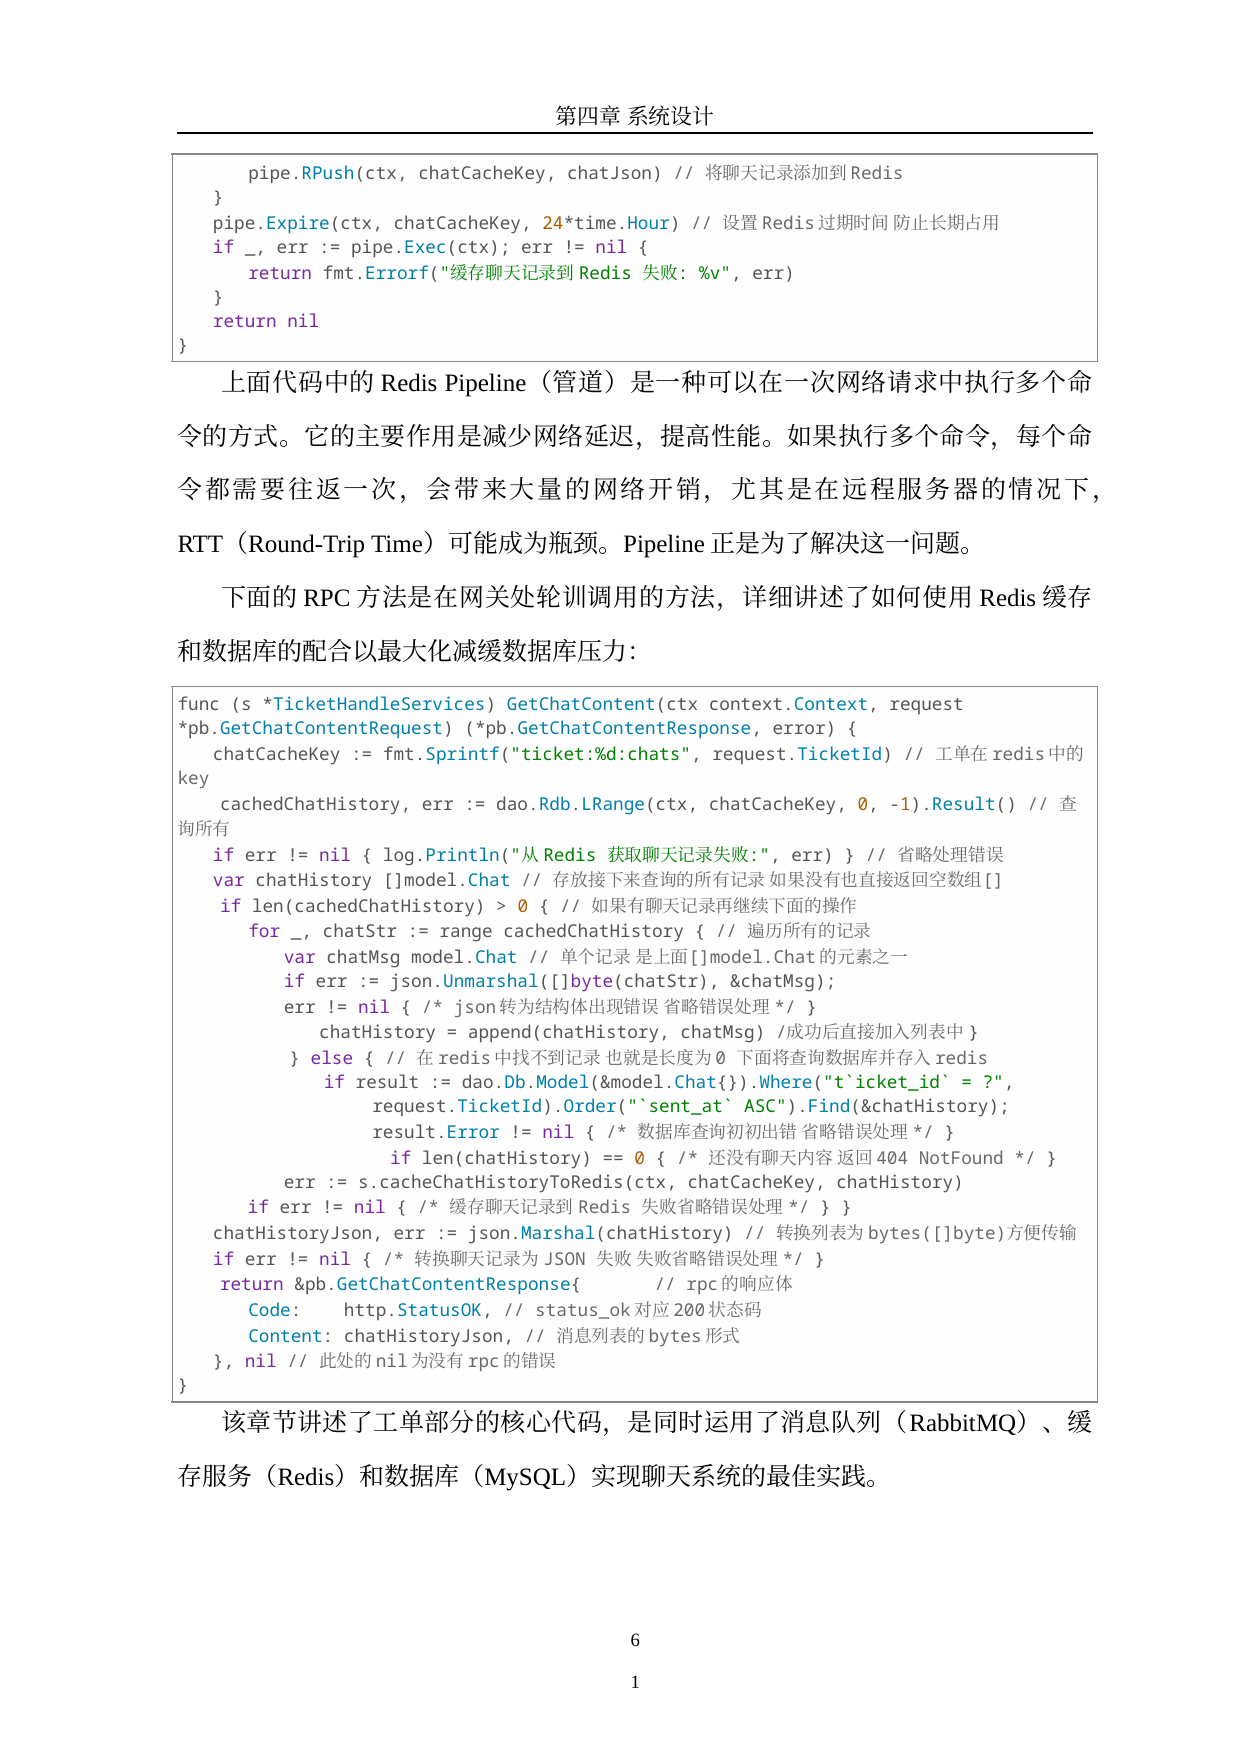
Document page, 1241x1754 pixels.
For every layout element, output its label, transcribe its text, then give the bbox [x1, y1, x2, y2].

text if err != nil { /* 缓存聊天记录到 Redis 失败省略错误处理 */ } } [177, 1193, 1093, 1219]
text var chatHistory []model.Chat // 存放接下来查询的所有记录 如果没有也直接返回空数组[] [177, 866, 1093, 892]
text } [177, 284, 1093, 308]
text result.Error != nil { /* 数据库查询初初出错 省略错误处理 */ } [177, 1118, 1093, 1144]
text chatHistory = append(chatHistory, chatMsg) /成功后直接加入列表中 } [177, 1018, 1093, 1044]
text var chatMsg model.Chat // 单个记录 是上面[]model.Chat的元素之一 [177, 943, 1093, 969]
text } [173, 1367, 1097, 1401]
text if result := dao.Db.Model(&model.Chat{}).Where("t`icket_id` = ?", request.TicketId).Order("`sent_at` ASC").Find(&chatHistory); [177, 1070, 1093, 1118]
text } [173, 327, 1097, 361]
text cachedChatHistory, err := dao.Rdb.LRange(ctx, chatCacheKey, 0, -1).Result() // 查询所有 [177, 789, 1093, 841]
text pipe.Expire(ctx, chatCacheKey, 24*time.Hour) // 设置Redis过期时间 防止长期占用 [177, 209, 1093, 234]
text err != nil { /* json转为结构体出现错误 省略错误处理 */ } [177, 993, 1093, 1018]
text if _, err := pipe.Exec(ctx); err != nil { [177, 234, 1093, 259]
text pipe.RPush(ctx, chatCacheKey, chatJson) // 将聊天记录添加到Redis [173, 155, 1097, 185]
text return fmt.Errorf("缓存聊天记录到 Redis 失败: %v", err) [177, 259, 1093, 284]
text chatHistoryJson, err := json.Marshal(chatHistory) // 转换列表为bytes([]byte)方便传输 [177, 1219, 1093, 1245]
text for _, chatStr := range cachedChatHistory { // 遍历所有的记录 [177, 917, 1093, 943]
text chatCacheKey := fmt.Sprintf("ticket:%d:chats", request.TicketId) // 工单在redis中的key [177, 740, 1093, 789]
text } [177, 185, 1093, 209]
text return nil [177, 308, 1093, 327]
text return &pb.GetChatContentResponse{ // rpc的响应体 [177, 1270, 1093, 1296]
text if err := json.Unmarshal([]byte(chatStr), &chatMsg); [177, 969, 1093, 993]
picture [465, 977, 469, 987]
text Content: chatHistoryJson, // 消息列表的bytes形式 [177, 1322, 1093, 1347]
text 该章节讲述了工单部分的核心代码，是同时运用了消息队列（RabbitMQ）、缓存服务（Redis）和数据库（MySQL）实现聊天系统的最佳实践。 [177, 1403, 1093, 1492]
text 下面的RPC方法是在网关处轮训调用的方法，详细讲述了如何使用Redis缓存和数据库的配合以最大化减缓数据库压力： [177, 578, 1093, 668]
text Code: http.StatusOK, // status_ok对应200状态码 [177, 1296, 1093, 1322]
text if err != nil { /* 转换聊天记录为 JSON 失败 失败省略错误处理 */ } [177, 1245, 1093, 1270]
text if len(cachedChatHistory) > 0 { // 如果有聊天记录再继续下面的操作 [177, 892, 1093, 917]
text }, nil // 此处的nil为没有rpc的错误 [177, 1347, 1093, 1367]
text } else { // 在redis中找不到记录 也就是长度为0 下面将查询数据库并存入redis [177, 1044, 1093, 1070]
text err := s.cacheChatHistoryToRedis(ctx, chatCacheKey, chatHistory) [177, 1169, 1093, 1193]
text if err != nil { log.Println("从 Redis 获取聊天记录失败:", err) } // 省略处理错误 [177, 841, 1093, 866]
text 上面代码中的Redis Pipeline（管道）是一种可以在一次网络请求中执行多个命令的方式。它的主要作用是减少网络延迟，提高性能。如果执行多个命令，每个命令都需要往返一次，会带来大量的网络开销，尤其是在远程服务器的情况下，RTT（Round-Trip Time）可能成为瓶颈。Pipeline正是为了解决这一问题。 [177, 362, 1093, 560]
text if len(chatHistory) == 0 { /* 还没有聊天内容 返回404 NotFound */ } [177, 1144, 1093, 1169]
text func (s *TicketHandleServices) GetChatContent(ctx context.Context, request *pb.GetChatContentRequest) (*pb.GetChatContentResponse, error) { [173, 687, 1097, 740]
